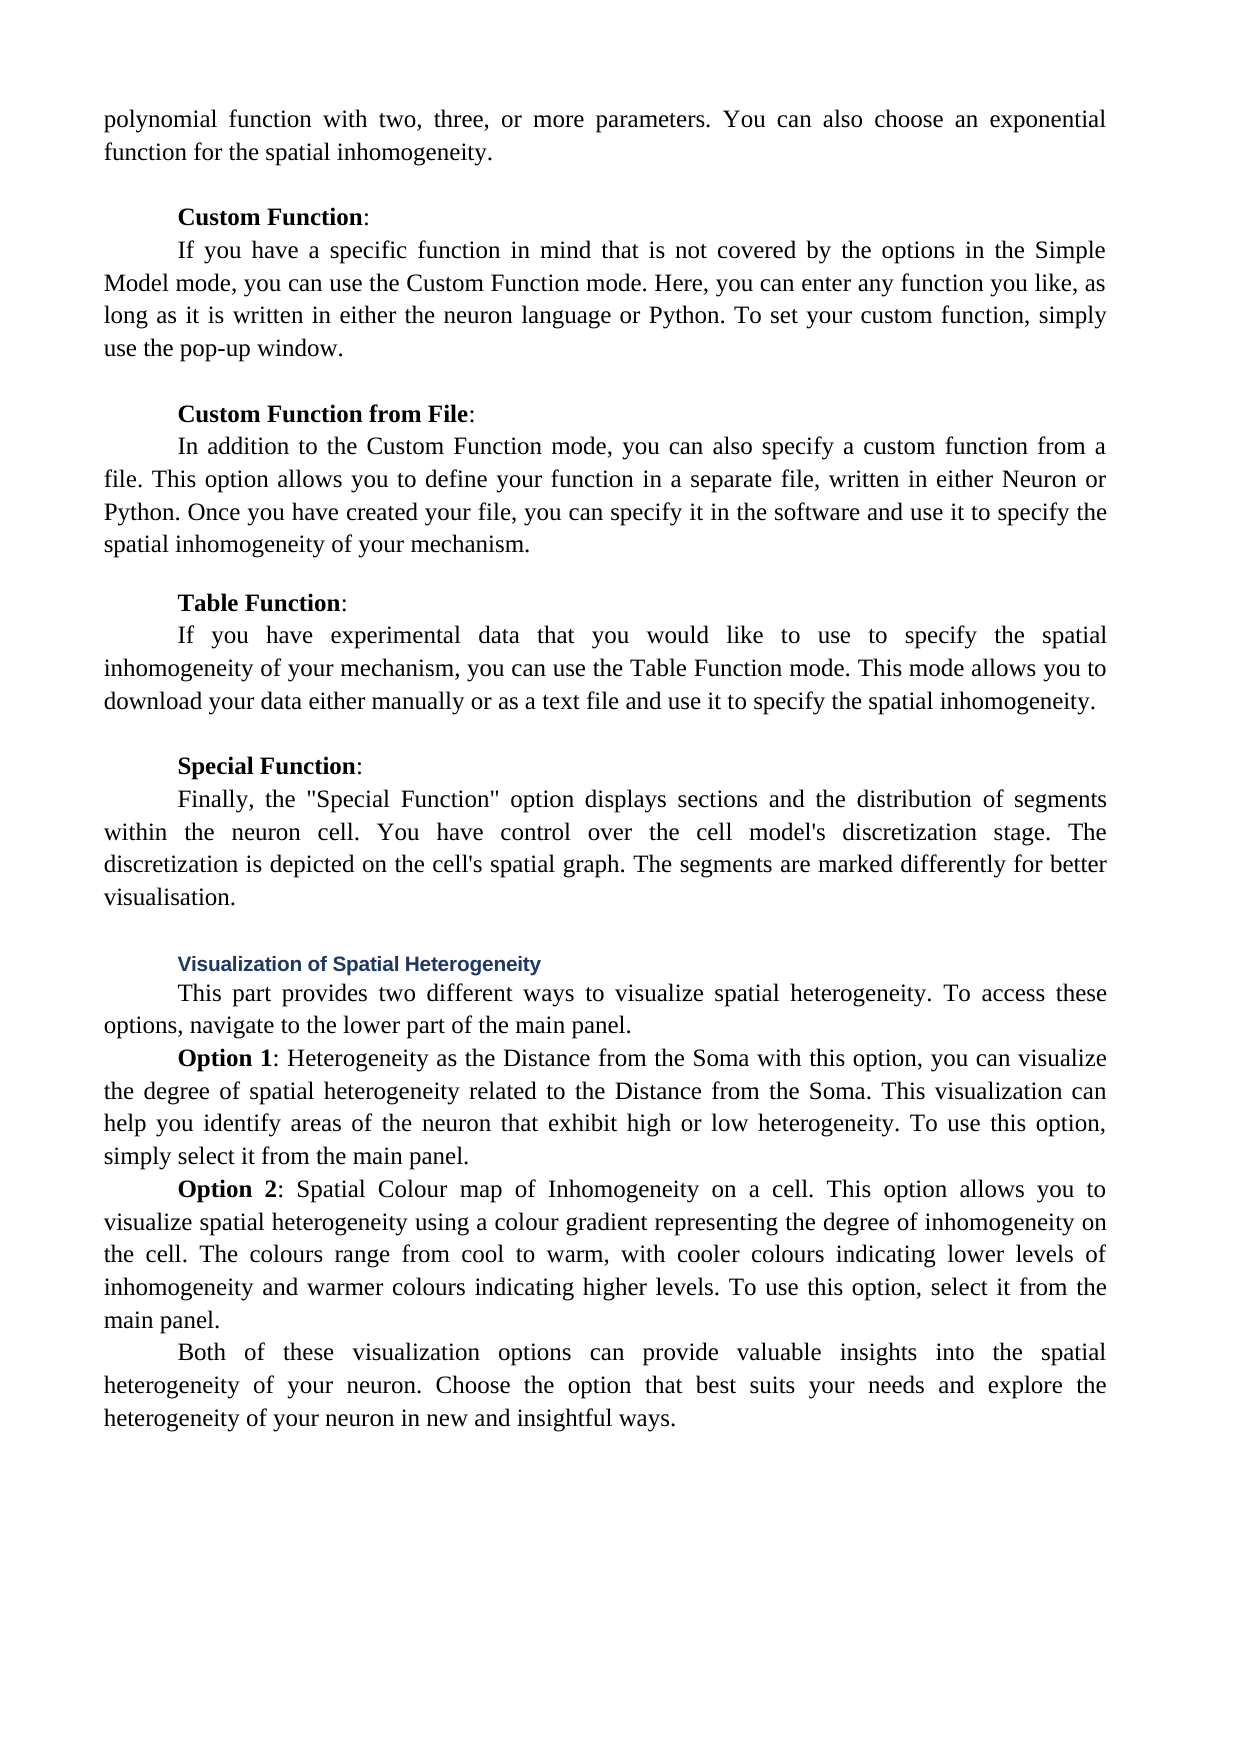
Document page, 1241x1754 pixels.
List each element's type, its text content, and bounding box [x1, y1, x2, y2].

text If you have a specific function in mind that is not covered by the options in the Simple Model mode, you can use the Custom Function mode. Here, you can enter any function you like, as long as it is written in either the neuron language or Python. To set your custom function, simply use the pop-up window. [103, 235, 1108, 362]
text Custom Function from File: [103, 399, 1108, 427]
text Finally, the "Special Function" option displays sections and the distribution of segments within the neuron cell. You have control over the cell model's discretization stage. The discretization is depicted on the cell's spatial graph. The segments are marked differently for better visualisation. [103, 784, 1108, 911]
text Special Function: [103, 751, 1108, 780]
text If you have experimental data that you would like to use to specify the spatial inhomogeneity of your mechanism, you can use the Table Function mode. This mode allows you to download your data either manually or as a text file and use it to specify the spatial inhomogeneity. [103, 621, 1108, 715]
text Option 1: Heterogeneity as the Distance from the Soma with this option, you can visualize the degree of spatial heterogeneity related to the Distance from the Soma. This visualization can help you identify areas of the neuron that exhibit high or low heterogeneity. To use this option, simply select it from the main panel. [103, 1043, 1108, 1170]
text This part provides two different ways to visualize spatial heterogeneity. To access these options, navigate to the lower part of the main panel. [103, 978, 1108, 1039]
text Custom Function: [103, 202, 1108, 231]
text Both of these visualization options can provide valuable insights into the spatial heterogeneity of your neuron. Choose the option that best suits your needs and explore the heterogeneity of your neuron in new and insightful ways. [103, 1337, 1108, 1432]
text Table Function: [103, 588, 1108, 617]
text In addition to the Custom Function mode, you can also specify a custom function from a file. This option allows you to define your function in a separate file, written in either Neuron or Python. Once you have created your file, you can specify it in the software and use it to specify the spatial inhomogeneity of your mechanism. [103, 431, 1108, 558]
text Option 2: Spatial Colour map of Inhomogeneity on a cell. This option allows you to visualize spatial heterogeneity using a colour gradient representing the degree of inhomogeneity on the cell. The colours range from cool to warm, with cooler colours indicating lower levels of inhomogeneity and warmer colours indicating higher levels. To use this option, select it from the main panel. [103, 1174, 1108, 1333]
subtitle Visualization of Spatial Heterogeneity [103, 952, 1152, 976]
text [103, 104, 1108, 166]
